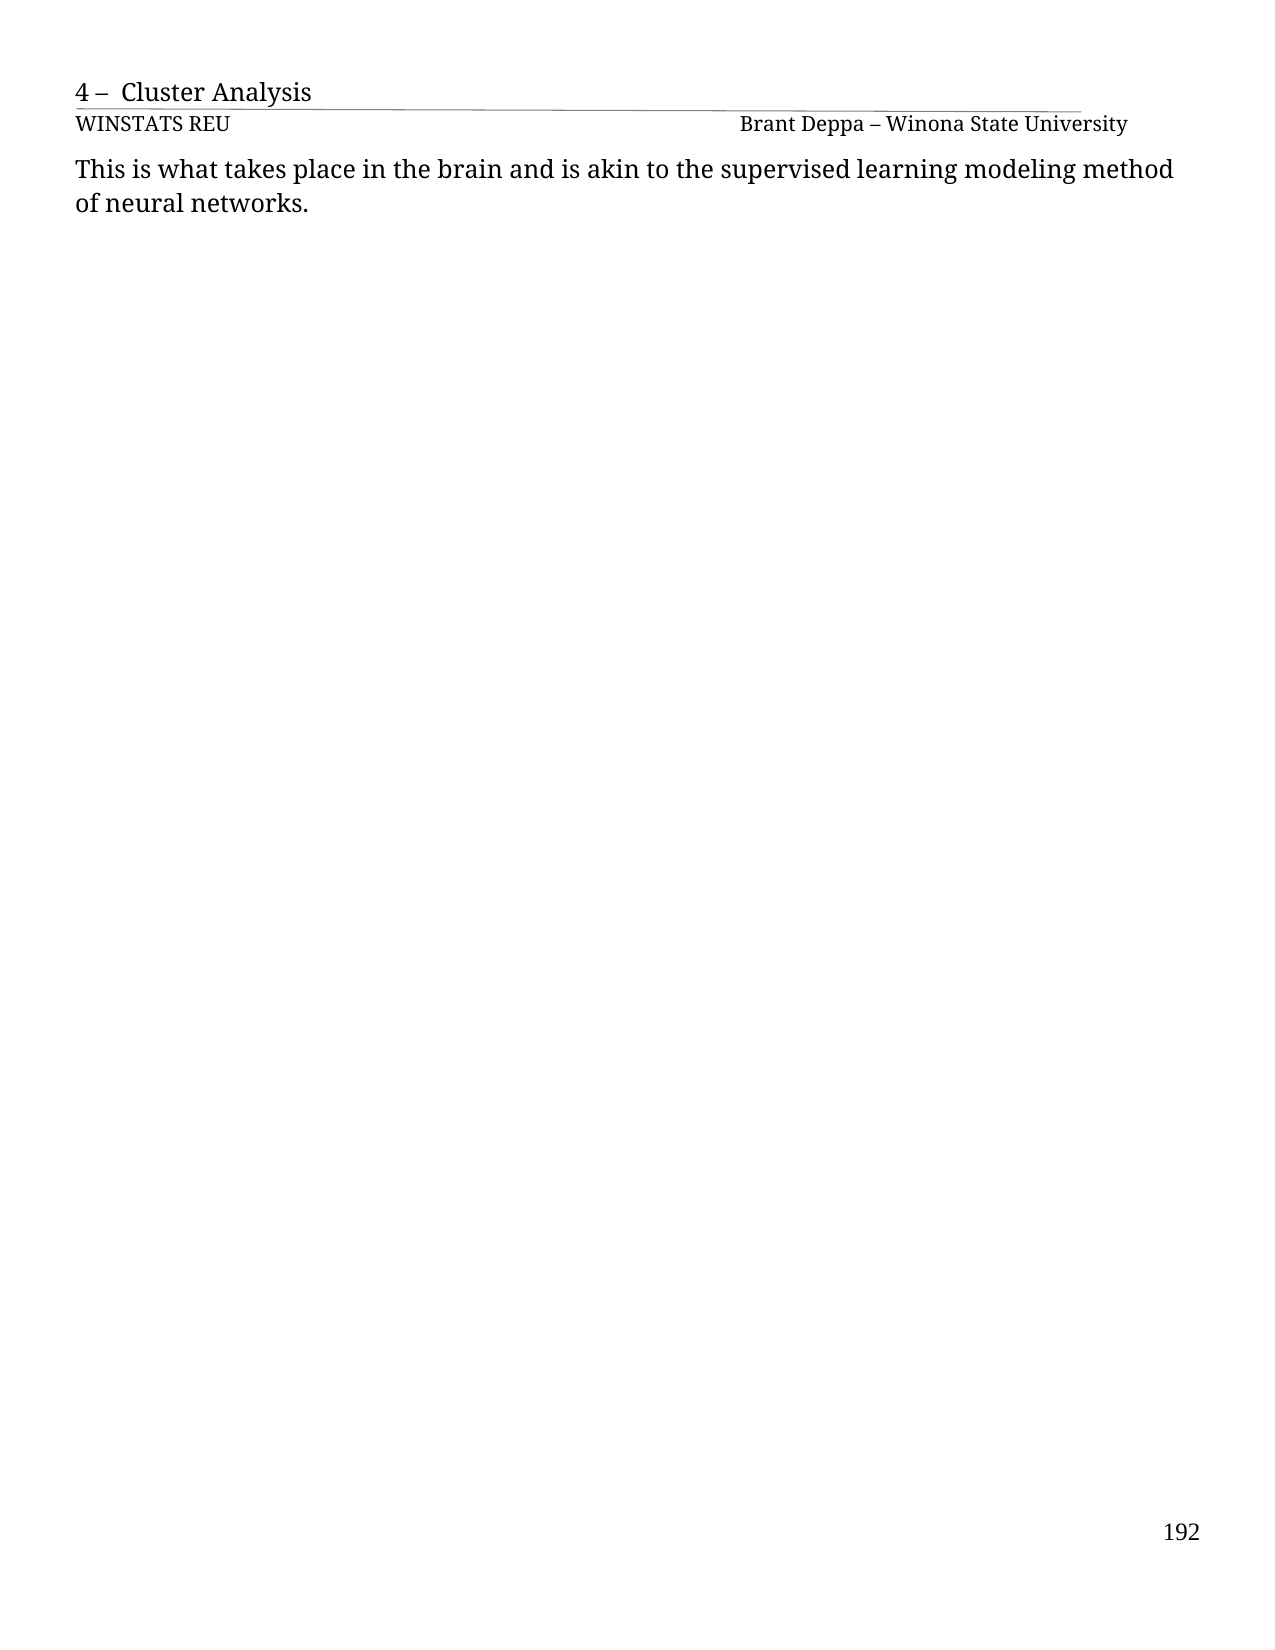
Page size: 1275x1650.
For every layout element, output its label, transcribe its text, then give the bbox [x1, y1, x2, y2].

text This is what takes place in the brain and is akin to the supervised learning modeling method of neural networks. [75, 152, 1200, 249]
